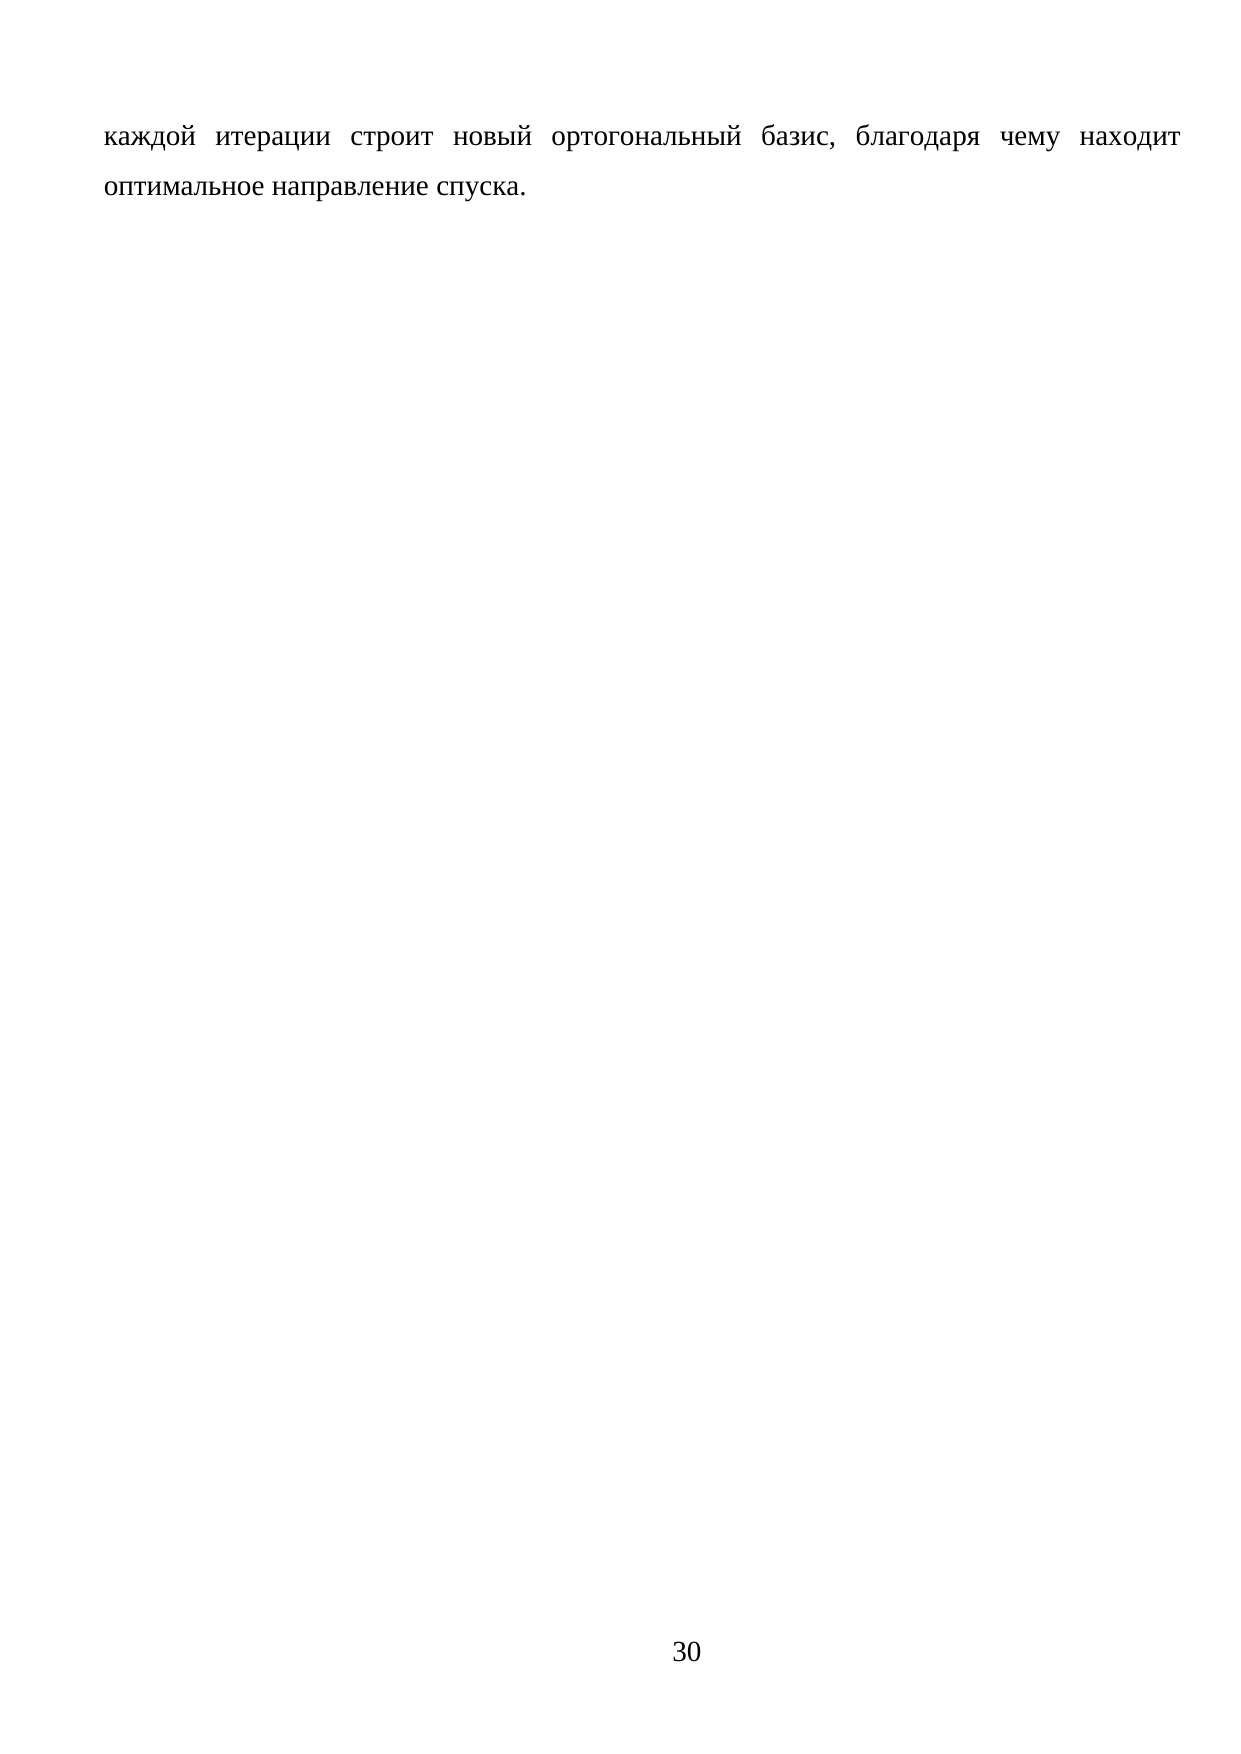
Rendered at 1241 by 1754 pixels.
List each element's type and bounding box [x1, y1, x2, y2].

text [103, 118, 1181, 202]
